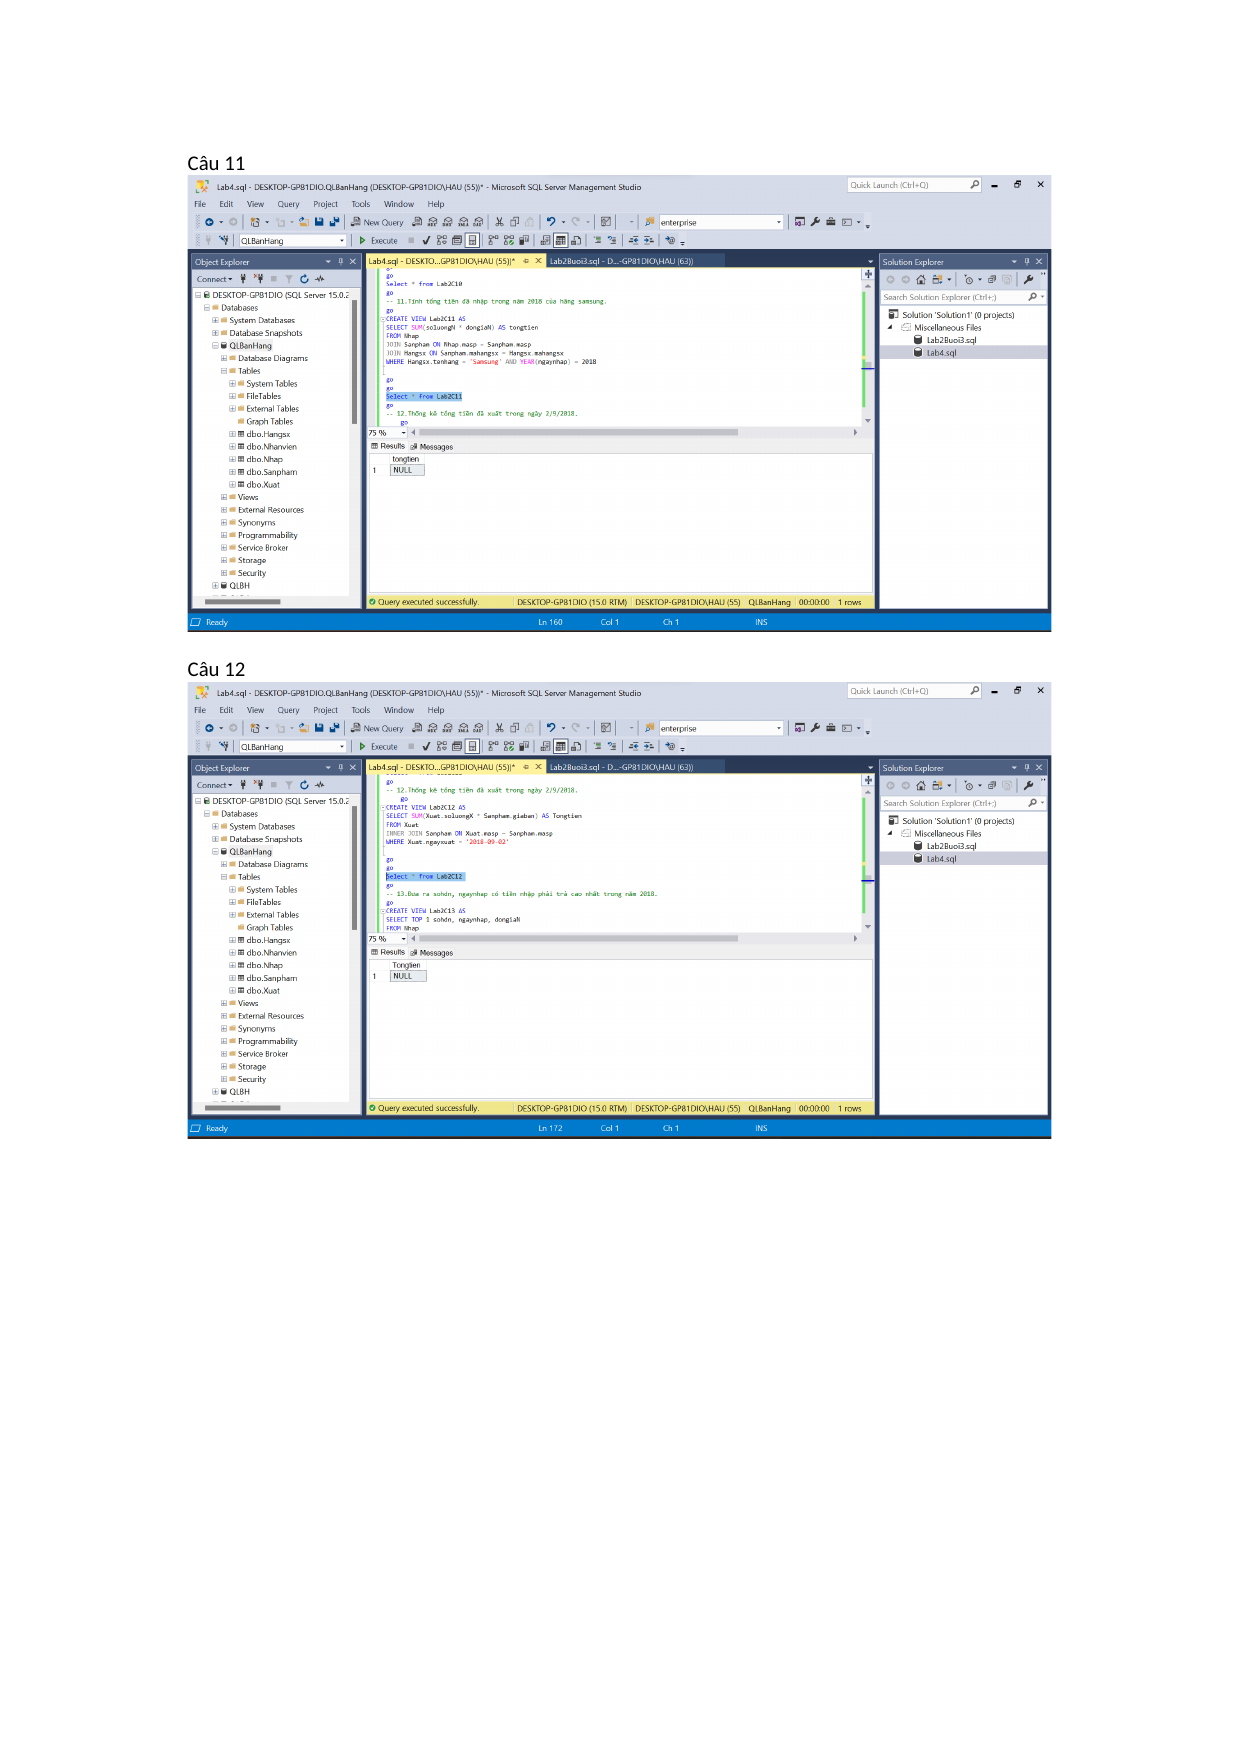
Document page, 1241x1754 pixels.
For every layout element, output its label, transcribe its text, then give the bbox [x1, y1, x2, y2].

picture [187, 175, 1052, 632]
picture [187, 682, 1052, 1139]
